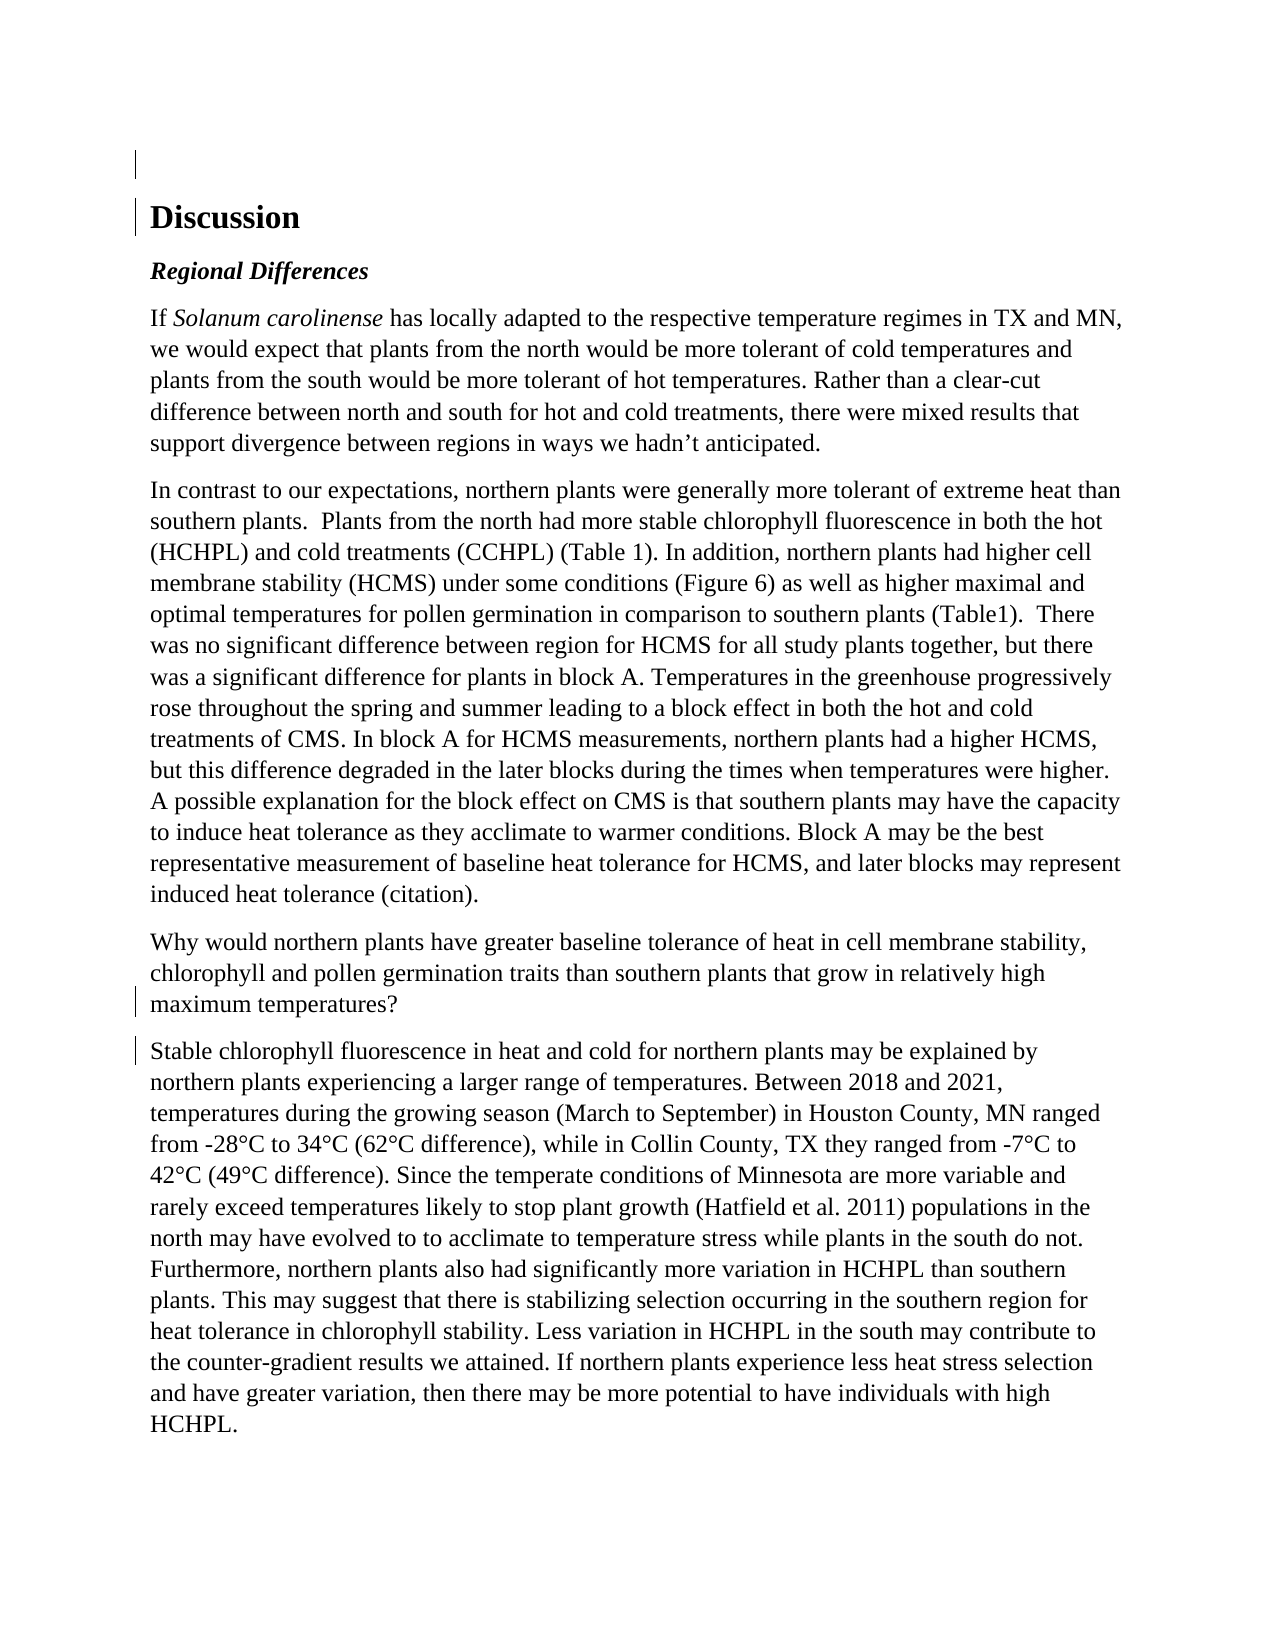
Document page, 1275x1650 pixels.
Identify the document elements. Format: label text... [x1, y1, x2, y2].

text Discussion [150, 198, 1125, 236]
text Why would northern plants have greater baseline tolerance of heat in cell membrane stability, chlorophyll and pollen germination traits than southern plants that grow in relatively high maximum temperatures? [150, 927, 1125, 1017]
text In contrast to our expectations, northern plants were generally more tolerant of extreme heat than southern plants. Plants from the north had more stable chlorophyll fluorescence in both the hot (HCHPL) and cold treatments (CCHPL) (Table 1). In addition, northern plants had higher cell membrane stability (HCMS) under some conditions (Figure 6) as well as higher maximal and optimal temperatures for pollen germination in comparison to southern plants (Table1). There was no significant difference between region for HCMS for all study plants together, but there was a significant difference for plants in block A. Temperatures in the greenhouse progressively rose throughout the spring and summer leading to a block effect in both the hot and cold treatments of CMS. In block A for HCMS measurements, northern plants had a higher HCMS, but this difference degraded in the later blocks during the times when temperatures were higher. A possible explanation for the block effect on CMS is that southern plants may have the capacity to induce heat tolerance as they acclimate to warmer conditions. Block A may be the best representative measurement of baseline heat tolerance for HCMS, and later blocks may represent induced heat tolerance (citation). [150, 475, 1125, 908]
text Regional Differences [150, 256, 1125, 284]
text Stable chlorophyll fluorescence in heat and cold for northern plants may be explained by northern plants experiencing a larger range of temperatures. Between 2018 and 2021, temperatures during the growing season (March to September) in Houston County, MN ranged from -28°C to 34°C (62°C difference), while in Collin County, TX they ranged from -7°C to 42°C (49°C difference). Since the temperate conditions of Minnesota are more variable and rarely exceed temperatures likely to stop plant growth (Hatfield et al. 2011) populations in the north may have evolved to to acclimate to temperature stress while plants in the south do not. Furthermore, northern plants also had significantly more variation in HCHPL than southern plants. This may suggest that there is stabilizing selection occurring in the southern region for heat tolerance in chlorophyll stability. Less variation in HCHPL in the south may contribute to the counter-gradient results we attained. If northern plants experience less heat stress selection and have greater variation, then there may be more potential to have individuals with high HCHPL. [150, 1036, 1125, 1438]
text If Solanum carolinense has locally adapted to the respective temperature regimes in TX and MN, we would expect that plants from the north would be more tolerant of cold temperatures and plants from the south would be more tolerant of hot temperatures. Rather than a clear-cut difference between north and south for hot and cold treatments, there were mixed results that support divergence between regions in ways we hadn’t anticipated. [150, 303, 1125, 456]
